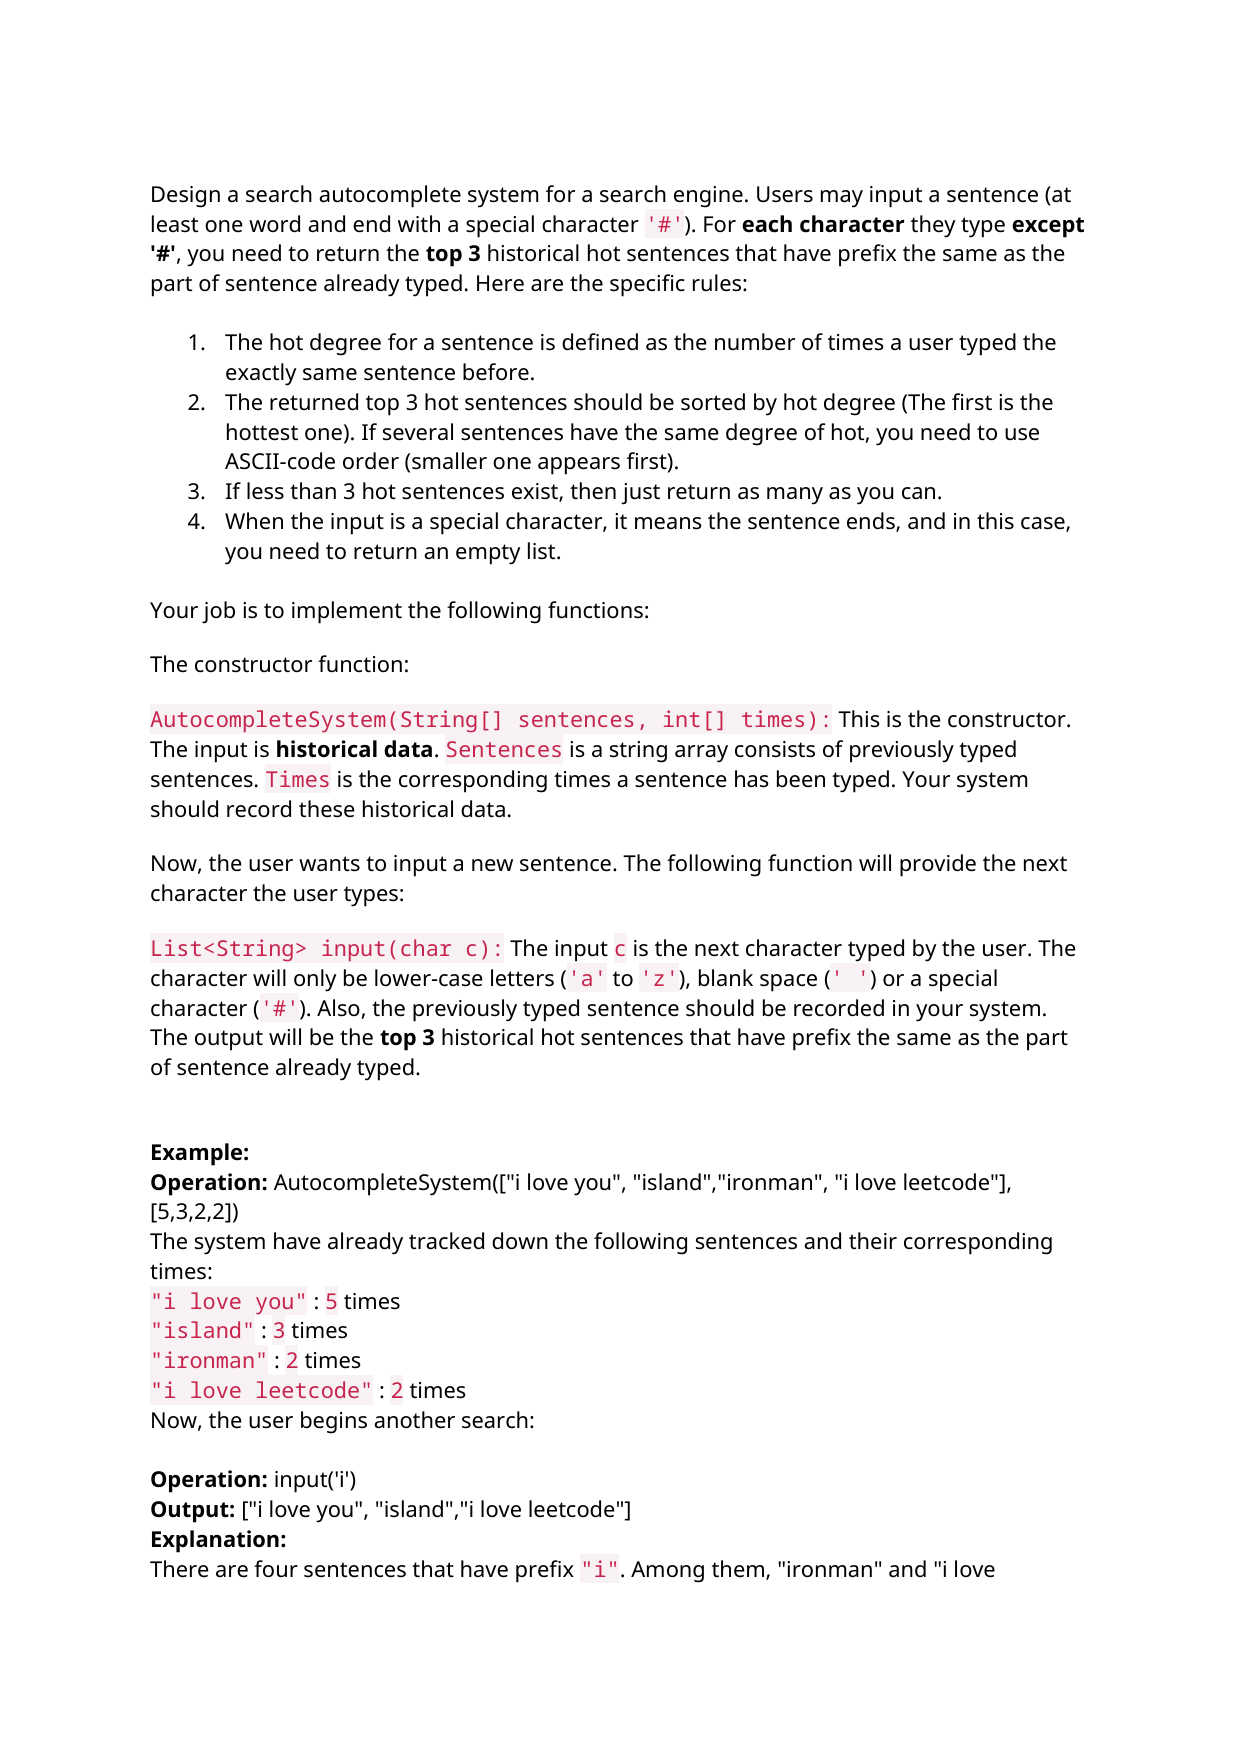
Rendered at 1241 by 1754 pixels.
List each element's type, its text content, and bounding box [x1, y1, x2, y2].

list The hot degree for a sentence is defined as the number of times a user typed the exactly same sentence before. [187, 327, 1090, 387]
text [150, 1137, 1090, 1583]
text AutocompleteSystem(String[] sentences, int[] times): This is the constructor. The input is historical data. Sentences is a string array consists of previously typed sentences. Times is the corresponding times a sentence has been typed. Your system should record these historical data. [150, 704, 1090, 823]
list If less than 3 hot sentences exist, then just return as many as you can. [187, 476, 1090, 506]
text Design a search autocomplete system for a search engine. Users may input a sentence (at least one word and end with a special character '#'). For each character they type except '#', you need to return the top 3 historical hot sentences that have prefix the same as the part of sentence already typed. Here are the specific rules: [150, 150, 1090, 298]
text Your job is to implement the following functions: [150, 594, 1090, 624]
text List<String> input(char c): The input c is the next character typed by the user. The character will only be lower-case letters ('a' to 'z'), blank space (' ') or a special character ('#'). Also, the previously typed sentence should be recorded in your system. The output will be the top 3 historical hot sentences that have prefix the same as the part of sentence already typed. [150, 933, 1090, 1082]
text Now, the user wants to input a new sentence. The following function will provide the next character the user types: [150, 848, 1090, 908]
list When the input is a special character, it means the sentence ends, and in this case, you need to return an empty list. [187, 506, 1090, 565]
list The returned top 3 hot sentences should be sorted by hot degree (The first is the hottest one). If several sentences have the same degree of hot, you need to use ASCII-code order (smaller one appears first). [187, 387, 1090, 476]
text The constructor function: [150, 649, 1090, 679]
